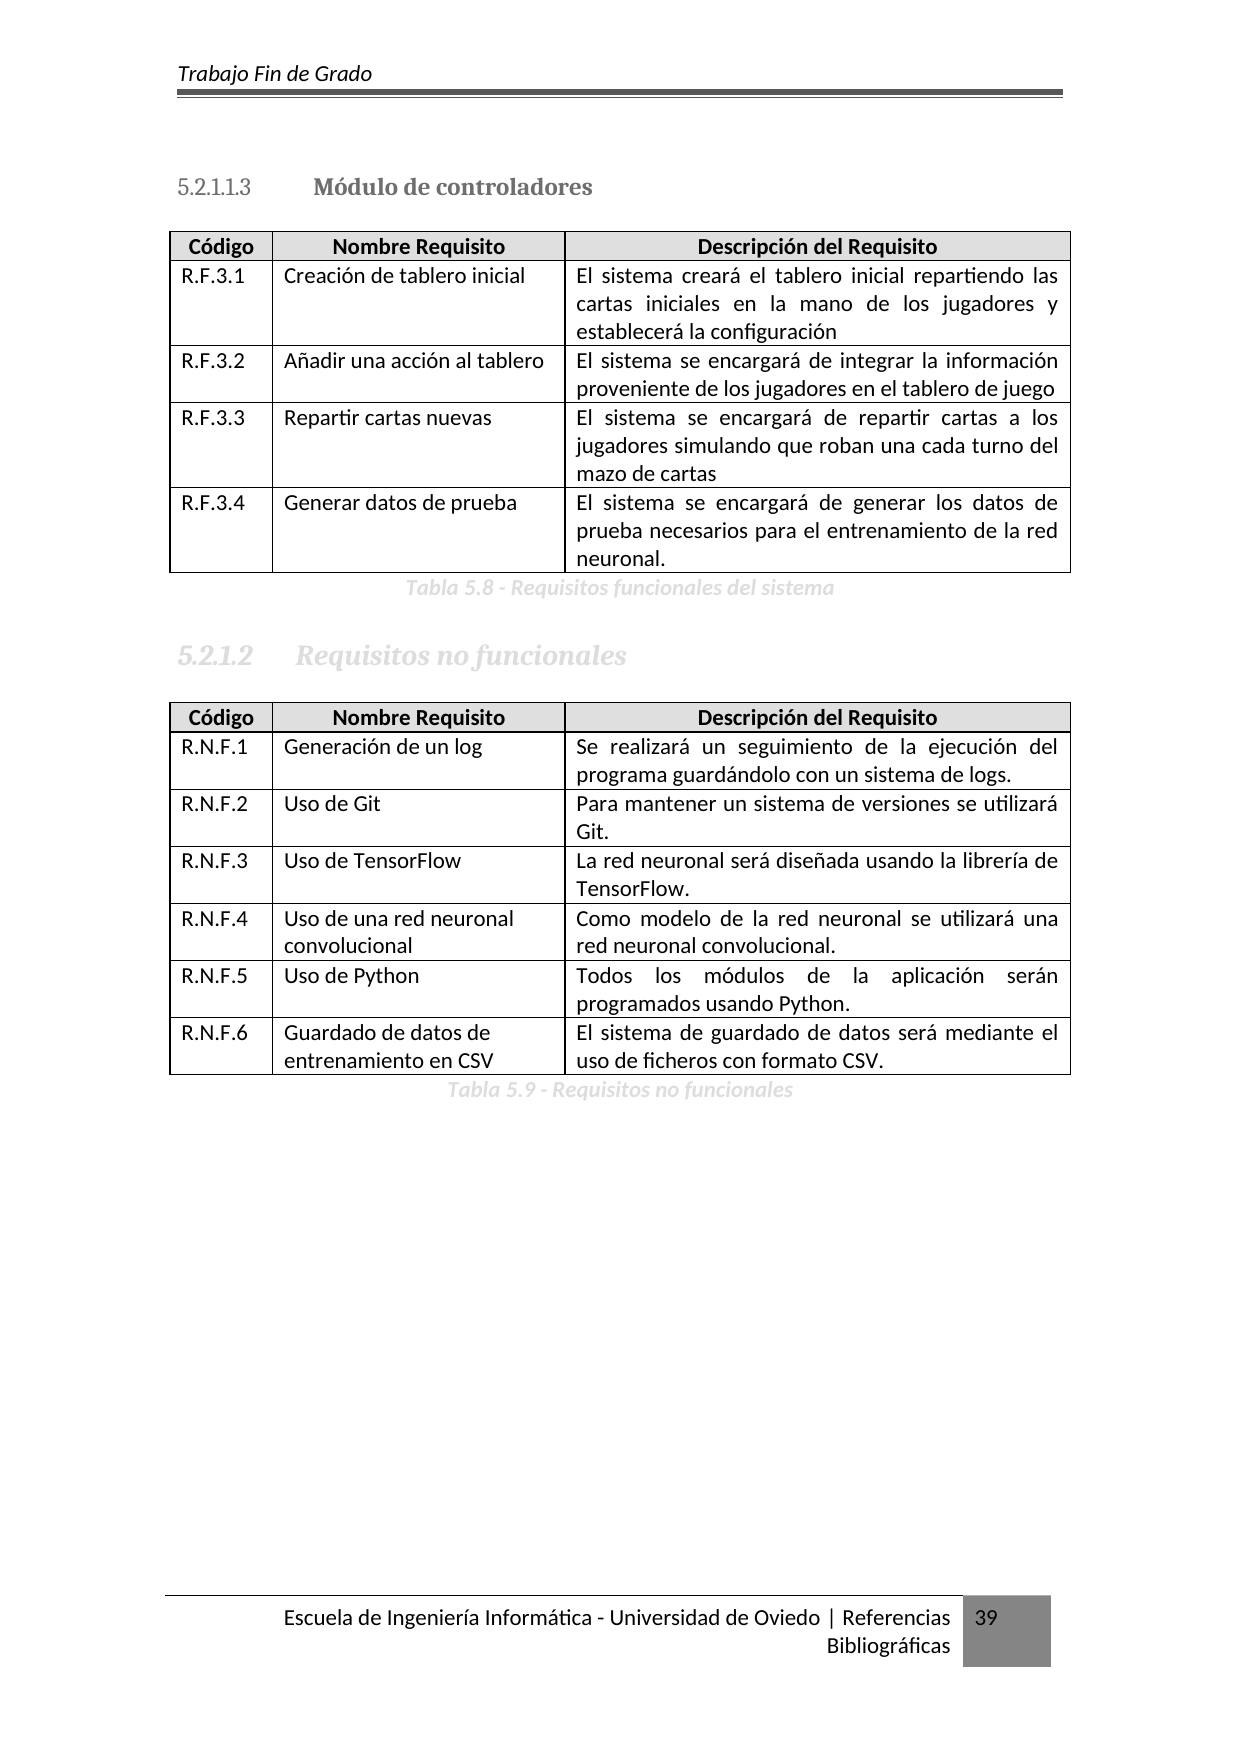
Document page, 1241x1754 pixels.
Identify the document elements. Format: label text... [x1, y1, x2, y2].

table_cell Como modelo de la red neuronal se utilizará una red neuronal convolucional. [566, 904, 1070, 960]
table_cell El sistema se encargará de repartir cartas a los jugadores simulando que roban una cada turno del mazo de cartas [566, 403, 1070, 487]
table_header Código [171, 703, 272, 731]
table_cell R.N.F.5 [171, 961, 272, 1017]
table_cell R.N.F.3 [171, 847, 272, 903]
table_header Código [171, 232, 272, 260]
subtitle Requisitos no funcionales [177, 639, 1063, 672]
table_header Nombre Requisito [273, 232, 564, 260]
table_header Descripción del Requisito [566, 703, 1070, 731]
table_cell Todos los módulos de la aplicación serán programados usando Python. [566, 961, 1070, 1017]
subtitle Módulo de controladores [177, 173, 1063, 201]
table_cell Guardado de datos de entrenamiento en CSV [273, 1018, 564, 1074]
table_cell El sistema se encargará de integrar la información proveniente de los jugadores en el tablero de juego [566, 346, 1070, 402]
table_cell Se realizará un seguimiento de la ejecución del programa guardándolo con un sistema de logs. [566, 733, 1070, 788]
table_cell R.N.F.2 [171, 790, 272, 846]
table_cell R.F.3.1 [171, 261, 272, 345]
table_cell El sistema de guardado de datos será mediante el uso de ficheros con formato CSV. [566, 1018, 1070, 1074]
table_cell Uso de Python [273, 961, 564, 1017]
table_cell R.F.3.4 [171, 488, 272, 572]
table_cell R.N.F.1 [171, 733, 272, 788]
table_cell La red neuronal será diseñada usando la librería de TensorFlow. [566, 847, 1070, 903]
table_cell R.F.3.3 [171, 403, 272, 487]
table_cell Creación de tablero inicial [273, 261, 564, 345]
table_cell Añadir una acción al tablero [273, 346, 564, 402]
table_cell El sistema se encargará de generar los datos de prueba necesarios para el entrenamiento de la red neuronal. [566, 488, 1070, 572]
table_header Nombre Requisito [273, 703, 564, 731]
table_cell El sistema creará el tablero inicial repartiendo las cartas iniciales en la mano de los jugadores y establecerá la configuración [566, 261, 1070, 345]
table_cell Uso de TensorFlow [273, 847, 564, 903]
table_cell Generar datos de prueba [273, 488, 564, 572]
table_cell Uso de una red neuronal convolucional [273, 904, 564, 960]
table_cell Repartir cartas nuevas [273, 403, 564, 487]
table_cell R.N.F.6 [171, 1018, 272, 1074]
table_cell Generación de un log [273, 733, 564, 788]
table_header Descripción del Requisito [566, 232, 1070, 260]
table_cell R.F.3.2 [171, 346, 272, 402]
table_cell R.N.F.4 [171, 904, 272, 960]
table_cell Uso de Git [273, 790, 564, 846]
table_cell Para mantener un sistema de versiones se utilizará Git. [566, 790, 1070, 846]
